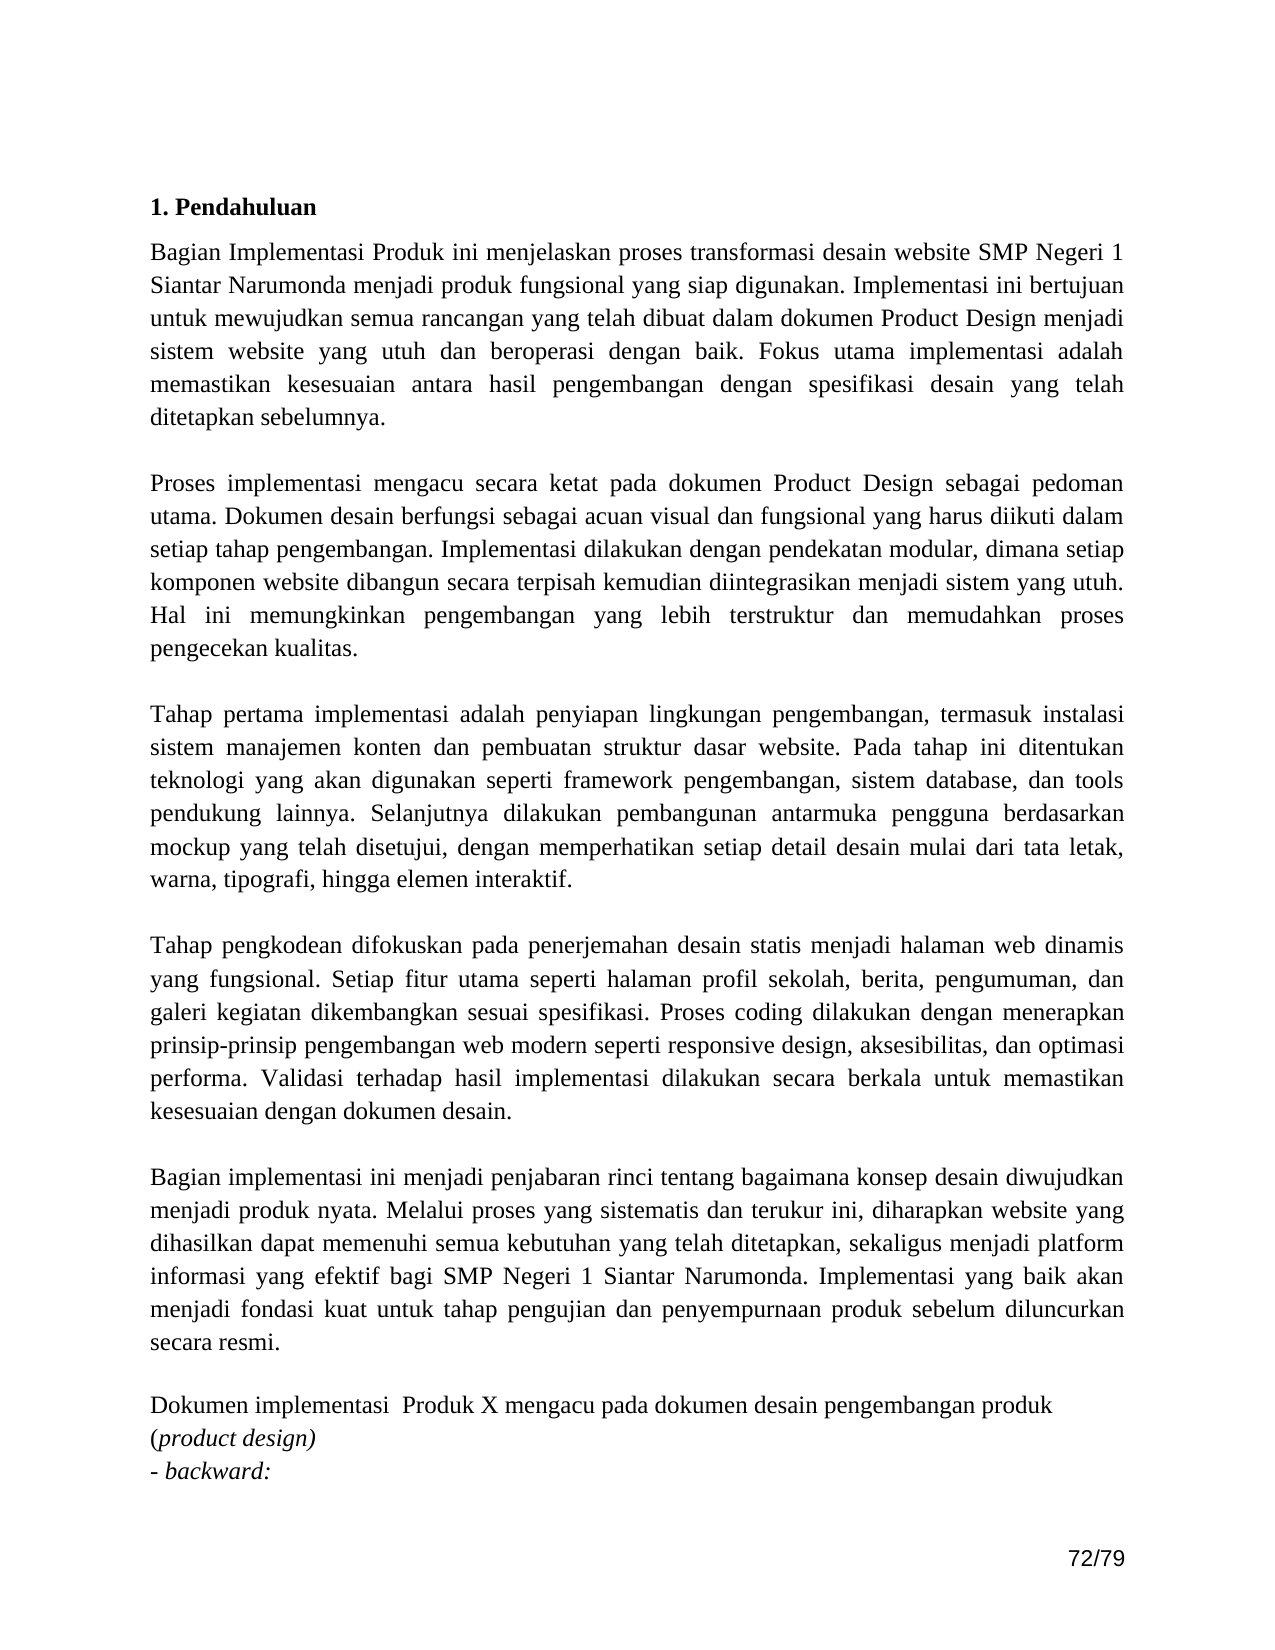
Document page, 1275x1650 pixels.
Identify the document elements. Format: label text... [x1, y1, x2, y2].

text Tahap pengkodean difokuskan pada penerjemahan desain statis menjadi halaman web dinamis yang fungsional. Setiap fitur utama seperti halaman profil sekolah, berita, pengumuman, dan galeri kegiatan dikembangkan sesuai spesifikasi. Proses coding dilakukan dengan menerapkan prinsip-prinsip pengembangan web modern seperti responsive design, aksesibilitas, dan optimasi performa. Validasi terhadap hasil implementasi dilakukan secara berkala untuk memastikan kesesuaian dengan dokumen desain. [150, 931, 1125, 1124]
text Bagian implementasi ini menjadi penjabaran rinci tentang bagaimana konsep desain diwujudkan menjadi produk nyata. Melalui proses yang sistematis dan terukur ini, diharapkan website yang dihasilkan dapat memenuhi semua kebutuhan yang telah ditetapkan, sekaligus menjadi platform informasi yang efektif bagi SMP Negeri 1 Siantar Narumonda. Implementasi yang baik akan menjadi fondasi kuat untuk tahap pengujian dan penyempurnaan produk sebelum diluncurkan secara resmi. [150, 1162, 1125, 1356]
text Dokumen implementasi Produk X mengacu pada dokumen desain pengembangan produk (product design) [150, 1390, 1125, 1452]
text Tahap pertama implementasi adalah penyiapan lingkungan pengembangan, termasuk instalasi sistem manajemen konten dan pembuatan struktur dasar website. Pada tahap ini ditentukan teknologi yang akan digunakan seperti framework pengembangan, sistem database, dan tools pendukung lainnya. Selanjutnya dilakukan pembangunan antarmuka pengguna berdasarkan mockup yang telah disetujui, dengan memperhatikan setiap detail desain mulai dari tata letak, warna, tipografi, hingga elemen interaktif. [150, 699, 1125, 893]
text Bagian Implementasi Produk ini menjelaskan proses transformasi desain website SMP Negeri 1 Siantar Narumonda menjadi produk fungsional yang siap digunakan. Implementasi ini bertujuan untuk mewujudkan semua rancangan yang telah dibuat dalam dokumen Product Design menjadi sistem website yang utuh dan beroperasi dengan baik. Fokus utama implementasi adalah memastikan kesesuaian antara hasil pengembangan dengan spesifikasi desain yang telah ditetapkan sebelumnya. [150, 237, 1125, 431]
subtitle 1. Pendahuluan [150, 192, 1125, 220]
text - backward: [150, 1456, 1125, 1485]
text Proses implementasi mengacu secara ketat pada dokumen Product Design sebagai pedoman utama. Dokumen desain berfungsi sebagai acuan visual dan fungsional yang harus diikuti dalam setiap tahap pengembangan. Implementasi dilakukan dengan pendekatan modular, dimana setiap komponen website dibangun secara terpisah kemudian diintegrasikan menjadi sistem yang utuh. Hal ini memungkinkan pengembangan yang lebih terstruktur dan memudahkan proses pengecekan kualitas. [150, 468, 1125, 662]
